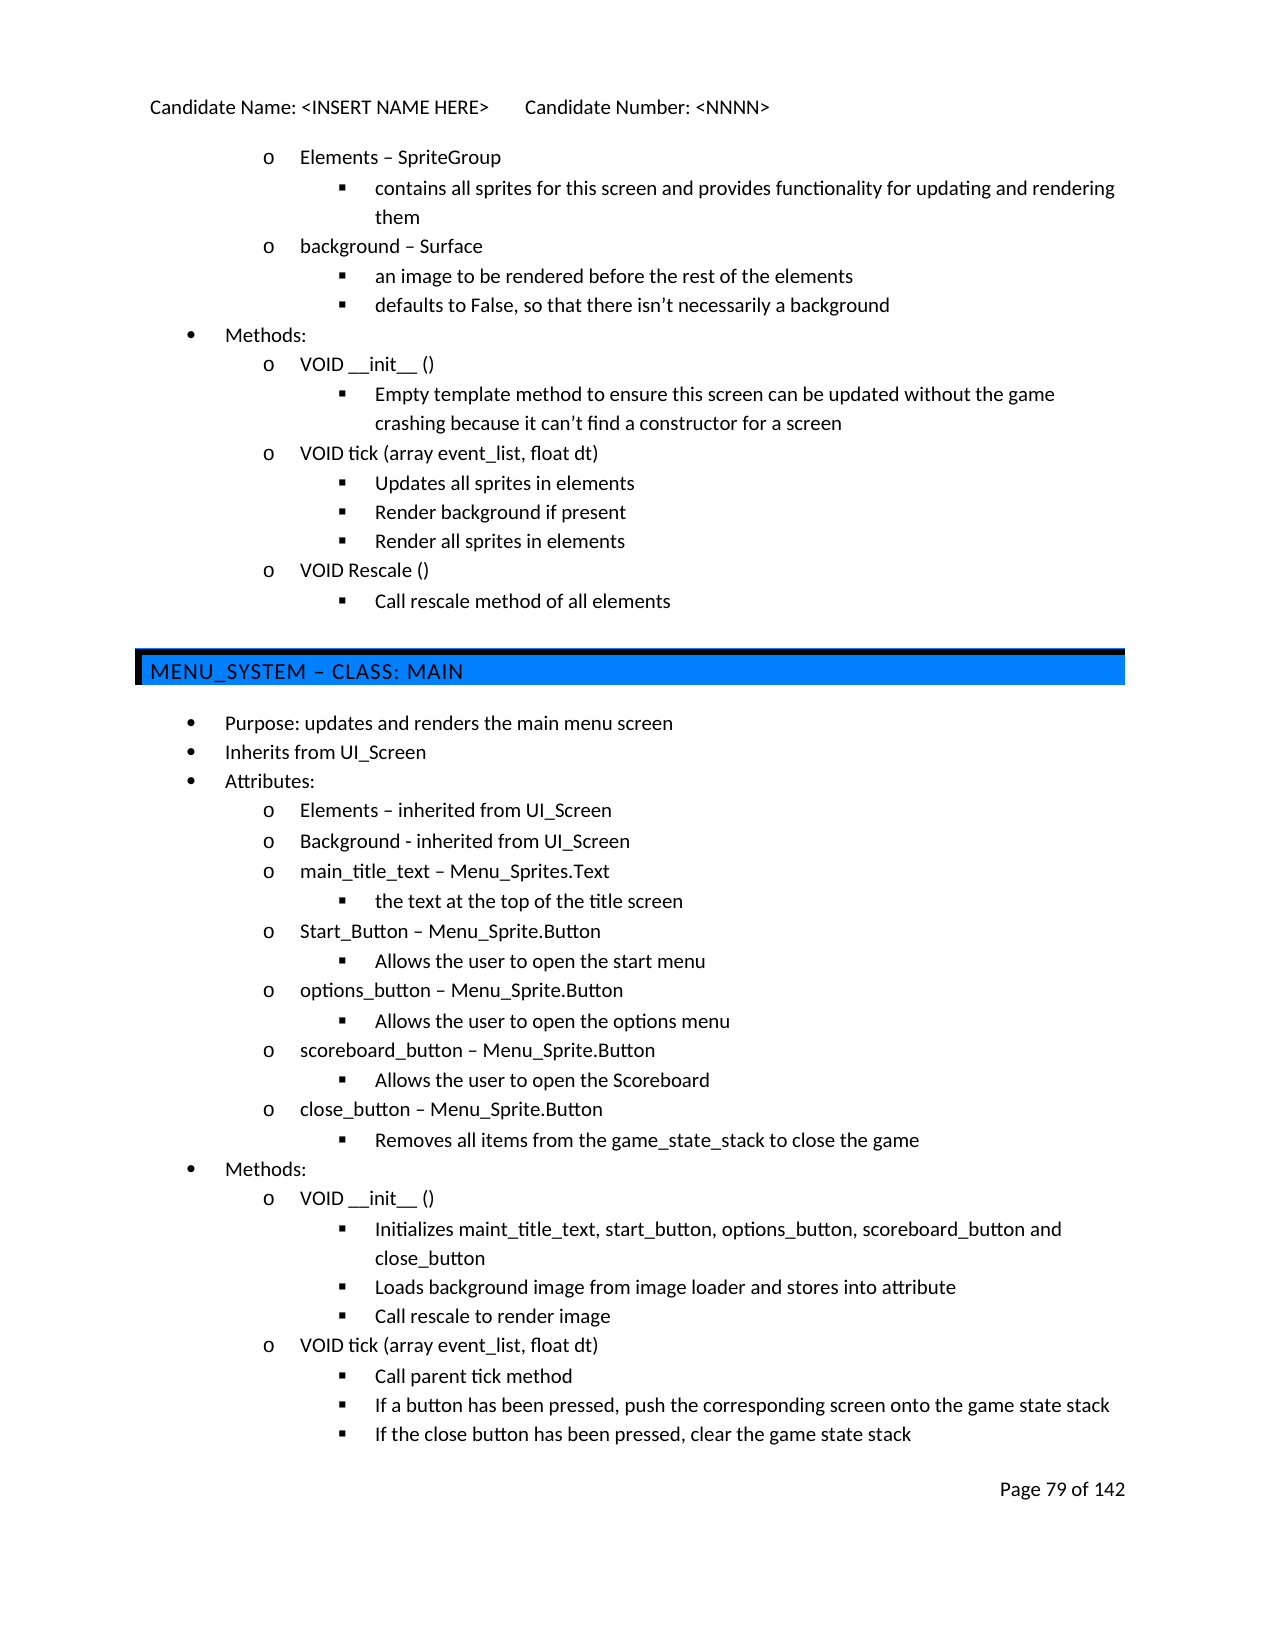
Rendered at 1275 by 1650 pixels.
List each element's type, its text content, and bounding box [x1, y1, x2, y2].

list Call parent tick method [337, 1363, 1125, 1388]
list If the close button has been pressed, clear the game state stack [337, 1421, 1125, 1447]
list main_title_text – Menu_Sprites.Text [262, 858, 1125, 885]
list Loads background image from image loader and stores into attribute [337, 1274, 1125, 1299]
list Elements – inherited from UI_Screen [262, 797, 1125, 824]
list Call rescale method of all elements [337, 588, 1125, 613]
list VOID __init__ () [262, 1185, 1125, 1212]
list background – Surface [262, 233, 1125, 259]
list Inherits from UI_Screen [187, 739, 1125, 764]
list Elements – SpriteGroup [262, 144, 1125, 171]
list Updates all sprites in elements [337, 470, 1125, 496]
list Start_Button – Menu_Sprite.Button [262, 918, 1125, 944]
list Render all sprites in elements [337, 528, 1125, 554]
list an image to be rendered before the rest of the elements [337, 263, 1125, 289]
list Purpose: updates and renders the main menu screen [187, 710, 1125, 735]
list Call rescale to render image [337, 1303, 1125, 1329]
list Allows the user to open the start menu [337, 948, 1125, 974]
list options_button – Menu_Sprite.Button [262, 977, 1125, 1004]
list the text at the top of the title screen [337, 889, 1125, 914]
list Methods: [187, 1156, 1125, 1182]
list Initializes maint_title_text, start_button, options_button, scoreboard_button and close_button [337, 1216, 1125, 1270]
list If a button has been pressed, push the corresponding screen onto the game state stack [337, 1392, 1125, 1417]
list VOID __init__ () [262, 351, 1125, 377]
list VOID tick (array event_list, float dt) [262, 440, 1125, 466]
list Methods: [187, 322, 1125, 347]
list contains all sprites for this screen and provides functionality for updating and rendering them [337, 175, 1125, 229]
list VOID tick (array event_list, float dt) [262, 1332, 1125, 1359]
list Allows the user to open the options menu [337, 1008, 1125, 1033]
list Attributes: [187, 768, 1125, 794]
list Allows the user to open the Scoreboard [337, 1067, 1125, 1093]
text Menu_System – Class: Main [142, 655, 1125, 685]
list Empty template method to ensure this screen can be updated without the game crashing because it can’t find a constructor for a screen [337, 381, 1125, 436]
list VOID Rescale () [262, 558, 1125, 584]
list scoreboard_button – Menu_Sprite.Button [262, 1037, 1125, 1063]
list close_button – Menu_Sprite.Button [262, 1097, 1125, 1123]
list Render background if present [337, 499, 1125, 525]
list Removes all items from the game_state_stack to close the game [337, 1127, 1125, 1152]
list Background - inherited from UI_Screen [262, 828, 1125, 854]
list defaults to False, so that there isn’t necessarily a background [337, 293, 1125, 318]
